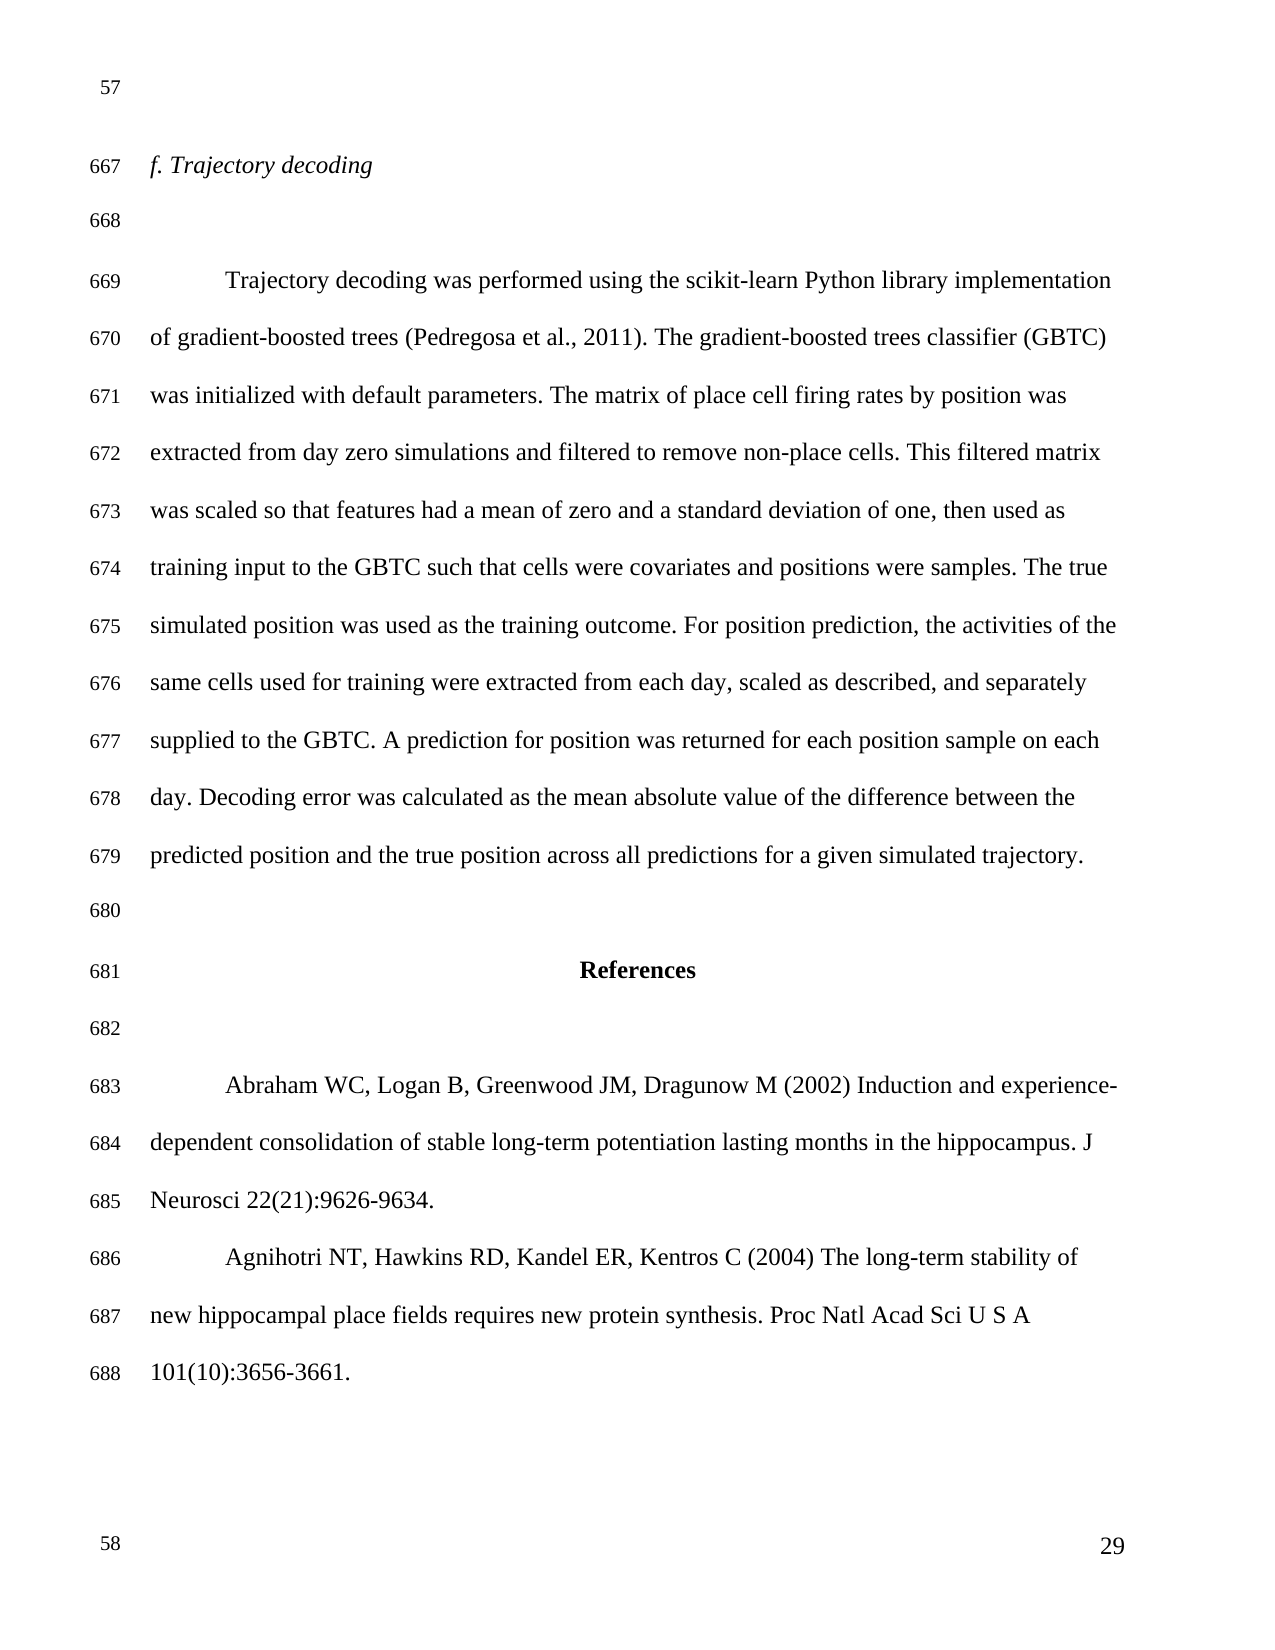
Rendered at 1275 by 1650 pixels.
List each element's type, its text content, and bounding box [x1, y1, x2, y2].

text References [150, 955, 1125, 984]
text Agnihotri NT, Hawkins RD, Kandel ER, Kentros C (2004) The long-term stability of new hippocampal place fields requires new protein synthesis. Proc Natl Acad Sci U S A 101(10):3656-3661. [150, 1242, 1125, 1386]
text Trajectory decoding was performed using the scikit-learn Python library implementation of gradient-boosted trees (Pedregosa et al., 2011). The gradient-boosted trees classifier (GBTC) was initialized with default parameters. The matrix of place cell firing rates by position was extracted from day zero simulations and filtered to remove non-place cells. This filtered matrix was scaled so that features had a mean of zero and a standard deviation of one, then used as training input to the GBTC such that cells were covariates and positions were samples. The true simulated position was used as the training outcome. For position prediction, the activities of the same cells used for training were extracted from each day, scaled as described, and separately supplied to the GBTC. A prediction for position was returned for each position sample on each day. Decoding error was calculated as the mean absolute value of the difference between the predicted position and the true position across all predictions for a given simulated trajectory. [150, 265, 1125, 869]
text f. Trajectory decoding [150, 150, 1125, 179]
text Abraham WC, Logan B, Greenwood JM, Dragunow M (2002) Induction and experience-dependent consolidation of stable long-term potentiation lasting months in the hippocampus. J Neurosci 22(21):9626-9634. [150, 1070, 1125, 1214]
